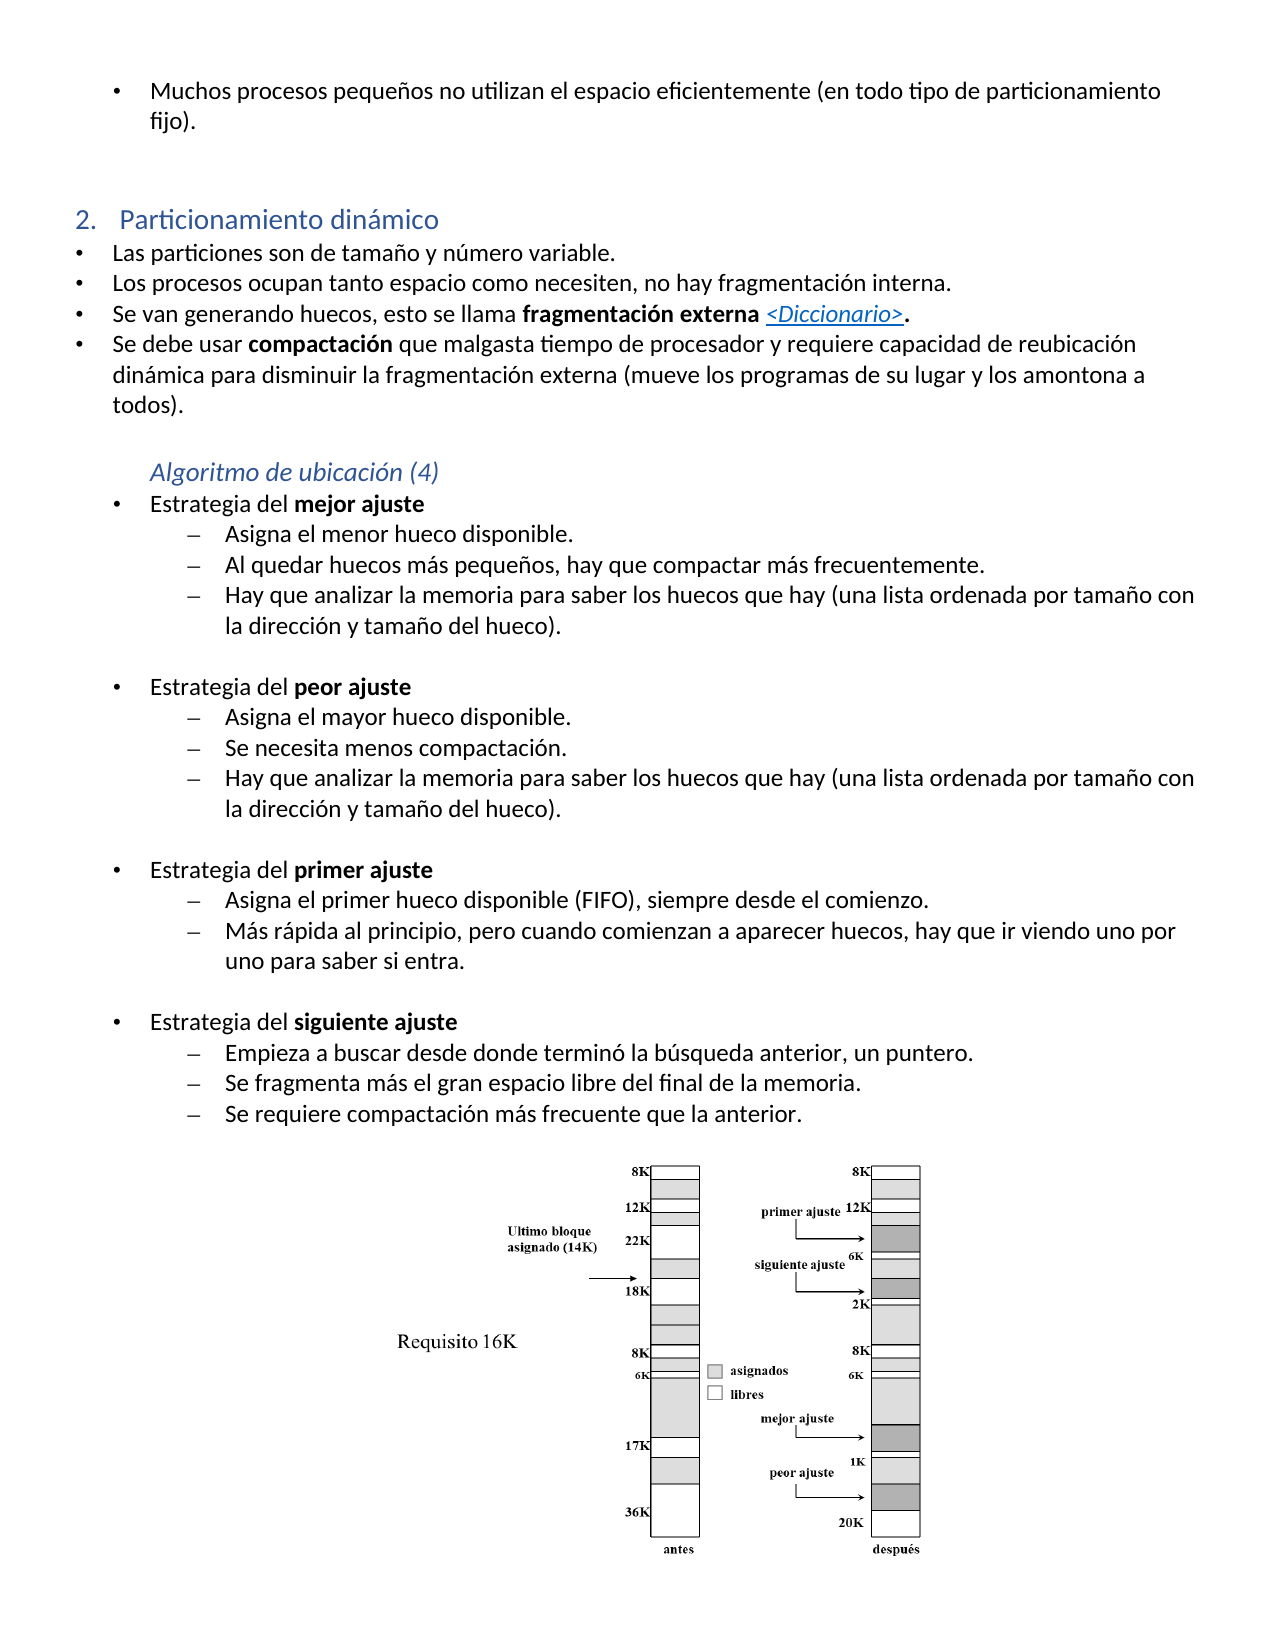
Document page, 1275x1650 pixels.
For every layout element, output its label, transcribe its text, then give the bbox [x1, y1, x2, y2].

subtitle Algoritmo de ubicación (4) [112, 455, 1200, 488]
list Muchos procesos pequeños no utilizan el espacio eficientemente (en todo tipo de particionamiento fijo). [112, 75, 1200, 136]
list Se van generando huecos, esto se llama fragmentación externa <Diccionario>. [75, 298, 1200, 328]
list Se debe usar compactación que malgasta tiempo de procesador y requiere capacidad de reubicación dinámica para disminuir la fragmentación externa (mueve los programas de su lugar y los amontona a todos). [75, 328, 1200, 420]
list Hay que analizar la memoria para saber los huecos que hay (una lista ordenada por tamaño con la dirección y tamaño del hueco). [187, 579, 1200, 640]
subtitle Particionamiento dinámico [75, 201, 1200, 237]
list Los procesos ocupan tanto espacio como necesiten, no hay fragmentación interna. [75, 267, 1200, 298]
list Asigna el primer hueco disponible (FIFO), siempre desde el comienzo. [187, 884, 1200, 915]
list Empieza a buscar desde donde terminó la búsqueda anterior, un puntero. [187, 1037, 1200, 1068]
list Se requiere compactación más frecuente que la anterior. [187, 1098, 1200, 1129]
list Estrategia del mejor ajuste [112, 488, 1200, 518]
list Asigna el mayor hueco disponible. [187, 701, 1200, 732]
list Se necesita menos compactación. [187, 732, 1200, 762]
list Las particiones son de tamaño y número variable. [75, 237, 1200, 267]
list Estrategia del peor ajuste [112, 671, 1200, 701]
list Asigna el menor hueco disponible. [187, 518, 1200, 549]
list Estrategia del primer ajuste [112, 854, 1200, 884]
list Se fragmenta más el gran espacio libre del final de la memoria. [187, 1068, 1200, 1098]
list Hay que analizar la memoria para saber los huecos que hay (una lista ordenada por tamaño con la dirección y tamaño del hueco). [187, 762, 1200, 823]
list Más rápida al principio, pero cuando comienzan a aparecer huecos, hay que ir viendo uno por uno para saber si entra. [187, 915, 1200, 976]
list Al quedar huecos más pequeños, hay que compactar más frecuentemente. [187, 549, 1200, 579]
list Estrategia del siguiente ajuste [112, 1007, 1200, 1037]
picture [384, 1159, 928, 1565]
